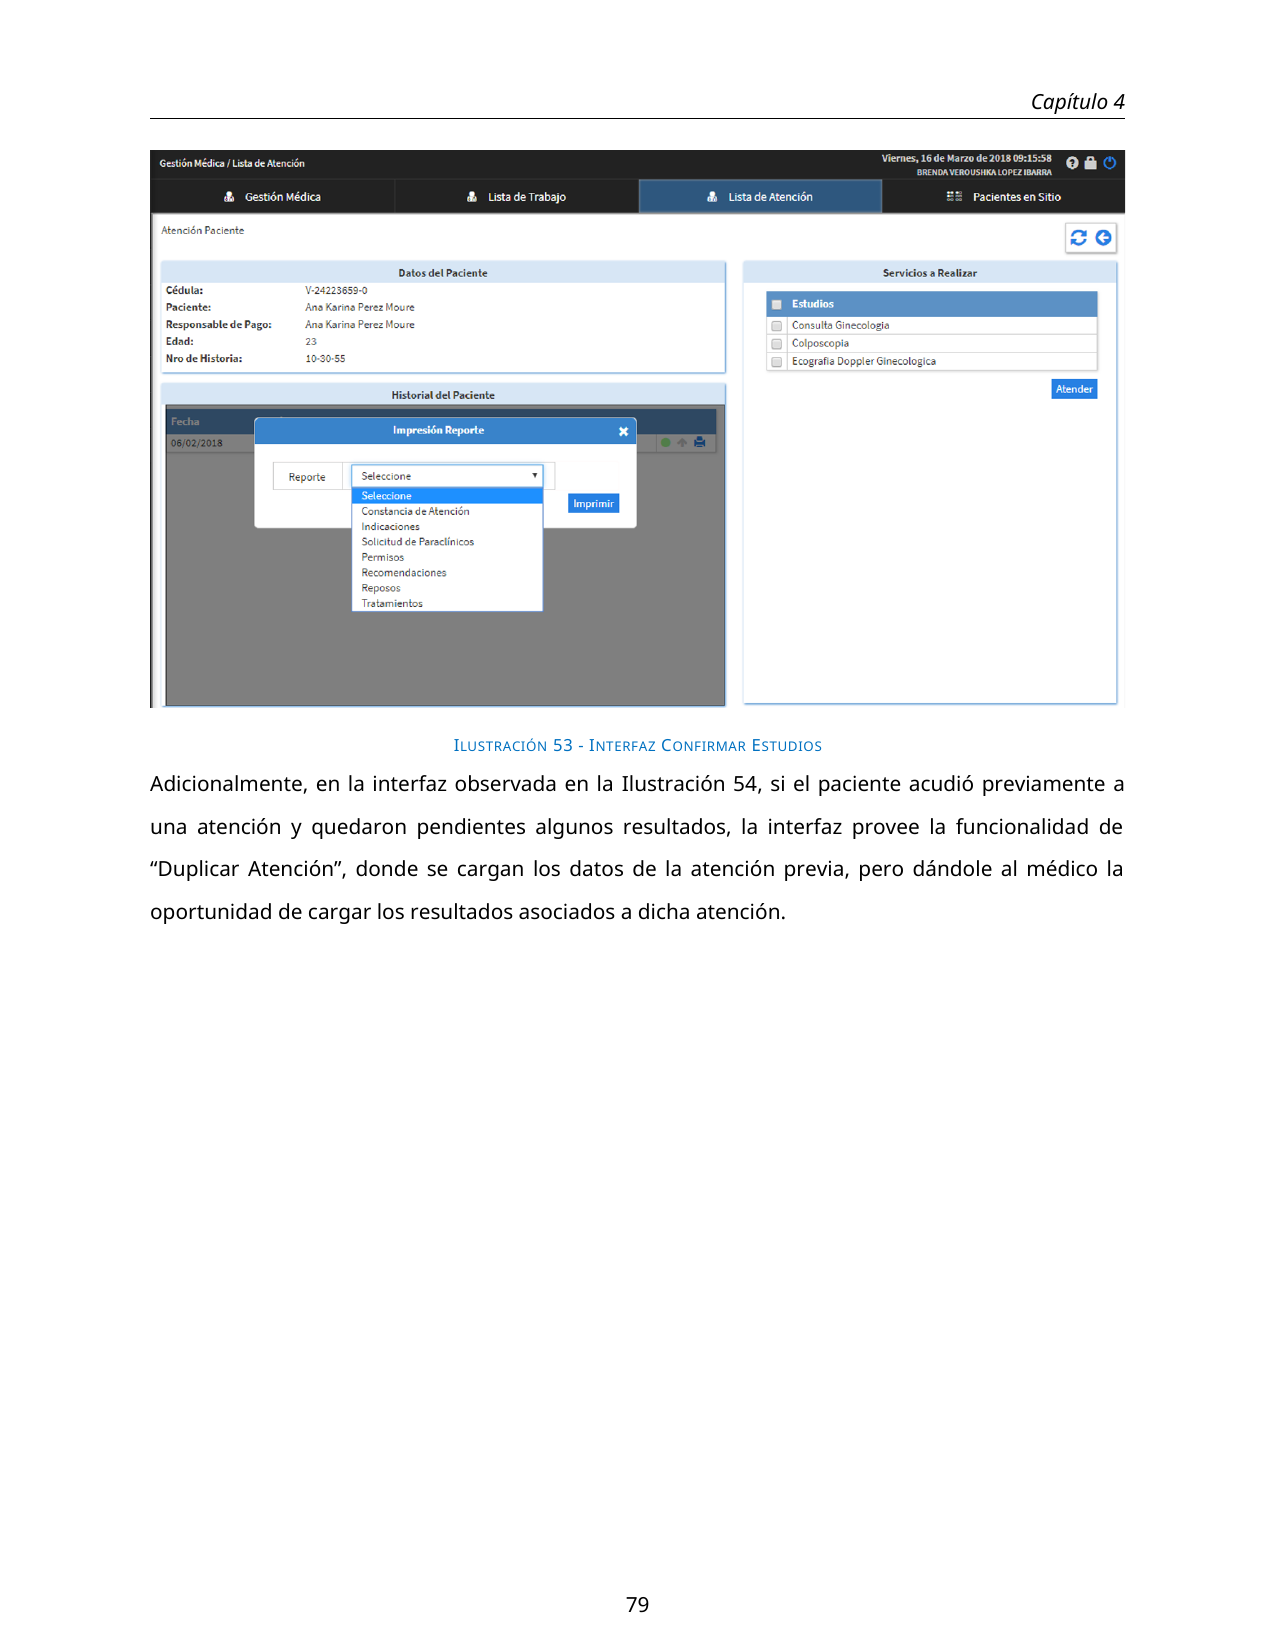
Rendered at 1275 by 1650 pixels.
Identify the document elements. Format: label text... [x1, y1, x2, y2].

text Adicionalmente, en la interfaz observada en la Ilustración 54, si el paciente acudió previamente a una atención y quedaron pendientes algunos resultados, la interfaz provee la funcionalidad de “Duplicar Atención”, donde se cargan los datos de la atención previa, pero dándole al médico la oportunidad de cargar los resultados asociados a dicha atención. [150, 769, 1125, 926]
text Ilustración 53 - Interfaz Confirmar Estudios [150, 734, 1125, 757]
picture [150, 150, 1125, 708]
